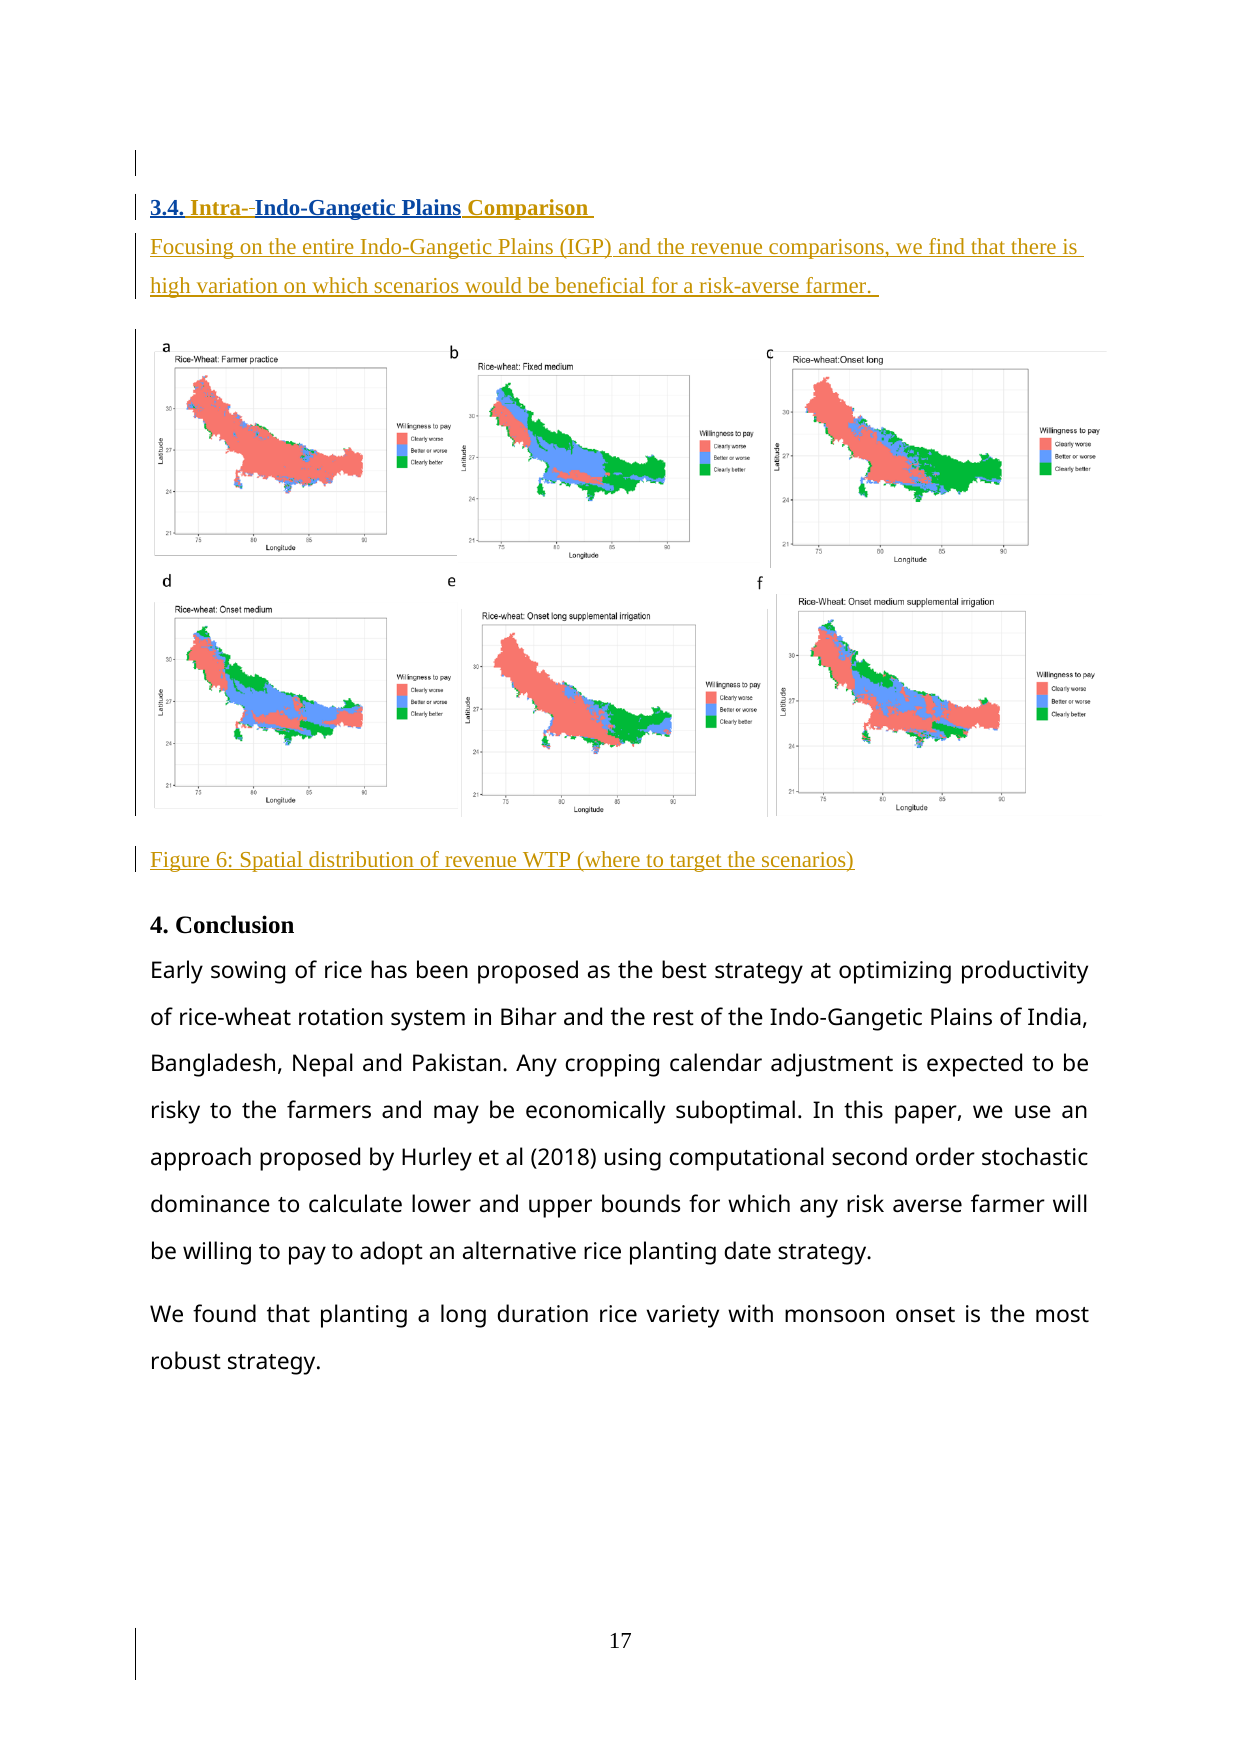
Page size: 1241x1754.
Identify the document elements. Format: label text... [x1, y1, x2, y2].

subtitle 4. Conclusion [150, 910, 1090, 939]
text We found that planting a long duration rice variety with monsoon onset is the most robust strategy. [150, 1298, 1090, 1376]
picture [150, 328, 1107, 817]
text Early sowing of rice has been proposed as the best strategy at optimizing productivity of rice-wheat rotation system in Bihar and the rest of the Indo-Gangetic Plains of India, Bangladesh, Nepal and Pakistan. Any cropping calendar adjustment is expected to be risky to the farmers and may be economically suboptimal. In this paper, we use an approach proposed by Hurley et al (2018) using computational second order stochastic dominance to calculate lower and upper bounds for which any risk averse farmer will be willing to pay to adopt an alternative rice planting date strategy. [150, 953, 1090, 1266]
